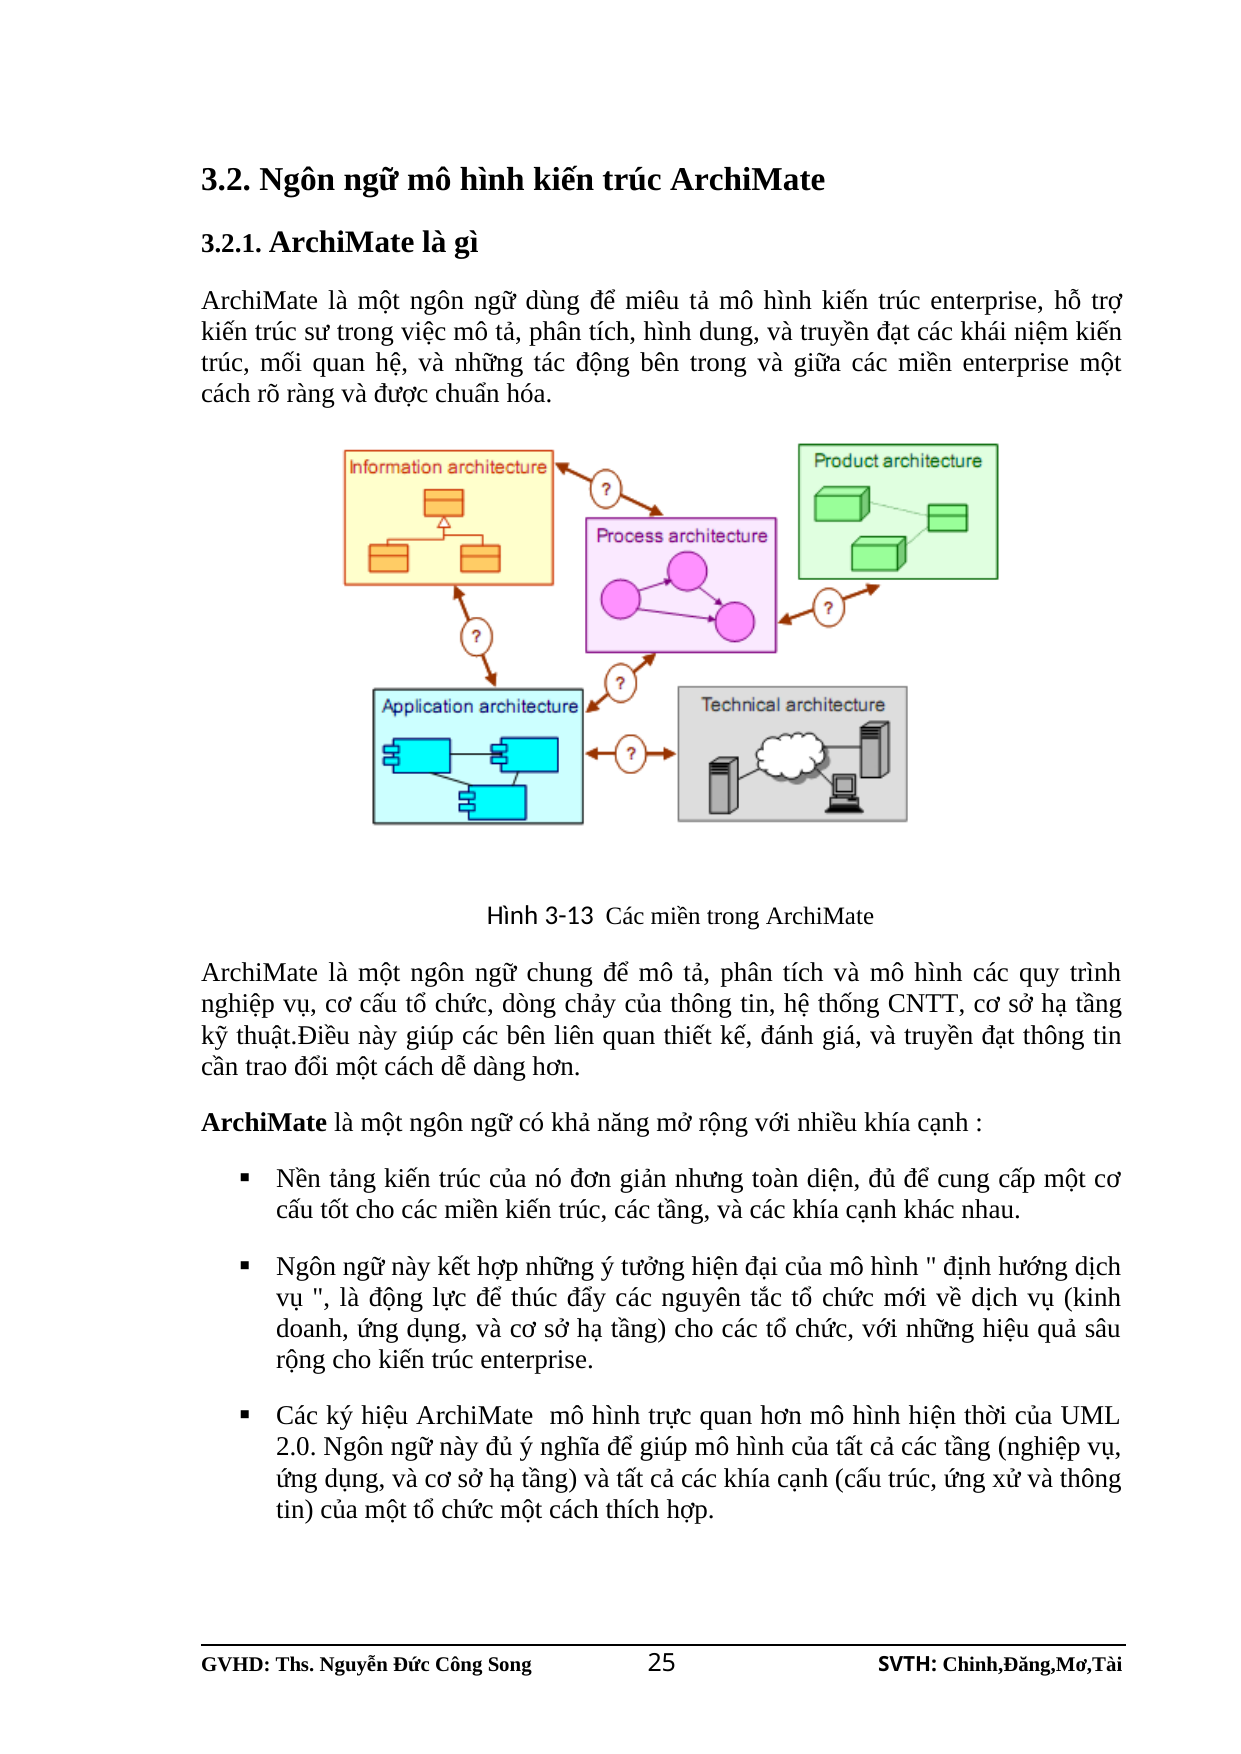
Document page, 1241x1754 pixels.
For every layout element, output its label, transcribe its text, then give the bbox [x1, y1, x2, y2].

text Các ký hiệu ArchiMate mô hình trực quan hơn mô hình hiện thời của UML 2.0. Ngôn ngữ này đủ ý nghĩa để giúp mô hình của tất cả các tầng (nghiệp vụ, ứng dụng, và cơ sở hạ tầng) và tất cả các khía cạnh (cấu trúc, ứng xử và thông tin) của một tổ chức một cách thích hợp. [238, 1399, 1122, 1524]
text Các miền trong ArchiMate [238, 898, 1122, 931]
text Ngôn ngữ này kết hợp những ý tưởng hiện đại của mô hình " định hướng dịch vụ ", là động lực để thúc đẩy các nguyên tắc tổ chức mới về dịch vụ (kinh doanh, ứng dụng, và cơ sở hạ tầng) cho các tổ chức, với những hiệu quả sâu rộng cho kiến trúc enterprise. [238, 1249, 1122, 1374]
text Nền tảng kiến trúc của nó đơn giản nhưng toàn diện, đủ để cung cấp một cơ cấu tốt cho các miền kiến trúc, các tầng, và các khía cạnh khác nhau. [238, 1162, 1122, 1224]
list Ngôn ngữ mô hình kiến trúc ArchiMate [201, 159, 1122, 198]
text ArchiMate là một ngôn ngữ chung để mô tả, phân tích và mô hình các quy trình nghiệp vụ, cơ cấu tổ chức, dòng chảy của thông tin, hệ thống CNTT, cơ sở hạ tầng kỹ thuật.Điều này giúp các bên liên quan thiết kế, đánh giá, và truyền đạt thông tin cần trao đổi một cách dễ dàng hơn. [201, 956, 1122, 1081]
picture [318, 433, 1005, 874]
text ArchiMate là một ngôn ngữ có khả năng mở rộng với nhiều khía cạnh : [201, 1106, 1122, 1137]
text ArchiMate là một ngôn ngữ dùng để miêu tả mô hình kiến trúc enterprise, hỗ trợ kiến trúc sư trong việc mô tả, phân tích, hình dung, và truyền đạt các khái niệm kiến trúc, mối quan hệ, và những tác động bên trong và giữa các miền enterprise một cách rõ ràng và được chuẩn hóa. [201, 284, 1122, 408]
list ArchiMate là gì [201, 223, 1122, 259]
